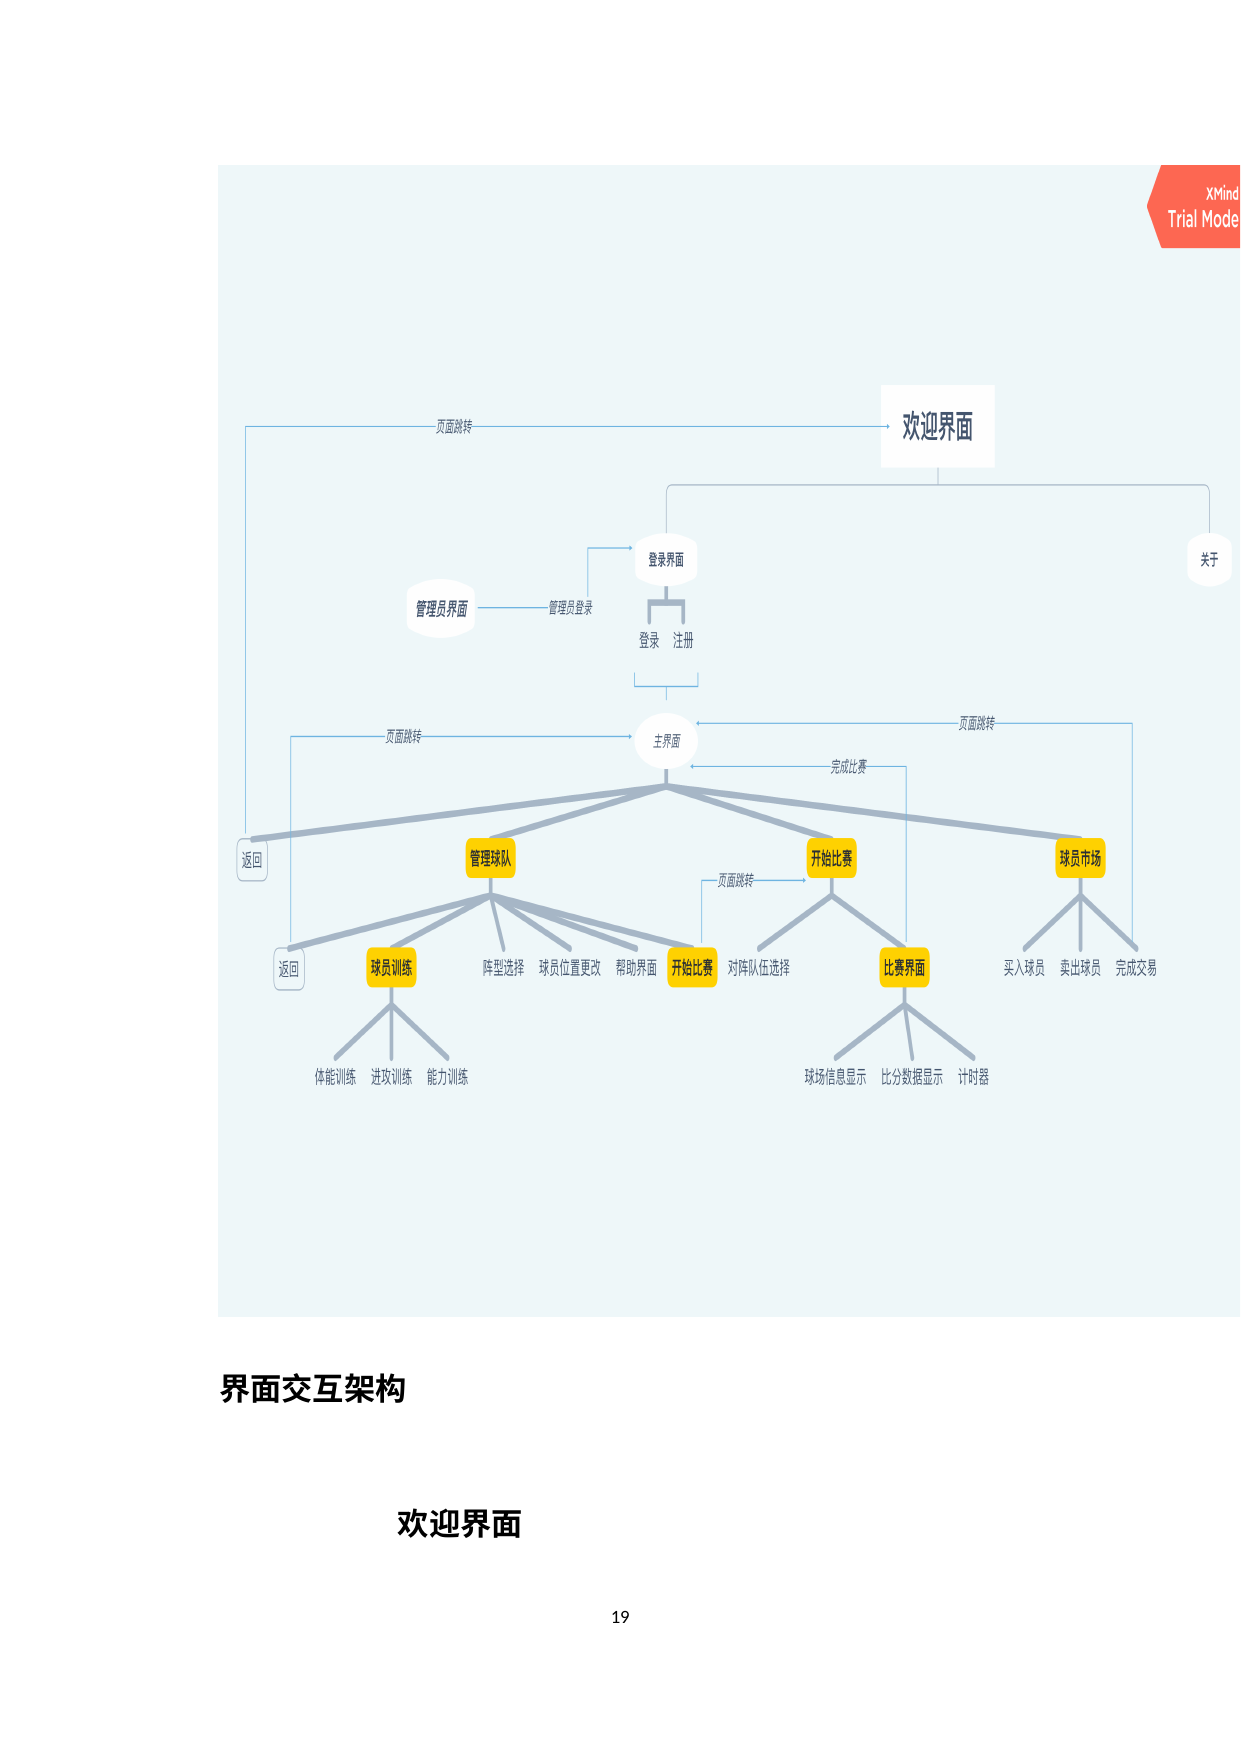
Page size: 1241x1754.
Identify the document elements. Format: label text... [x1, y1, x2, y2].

text 界面交互架构 [187, 1352, 1053, 1420]
picture [218, 165, 1241, 1317]
text 欢迎界面 [187, 1488, 1053, 1556]
